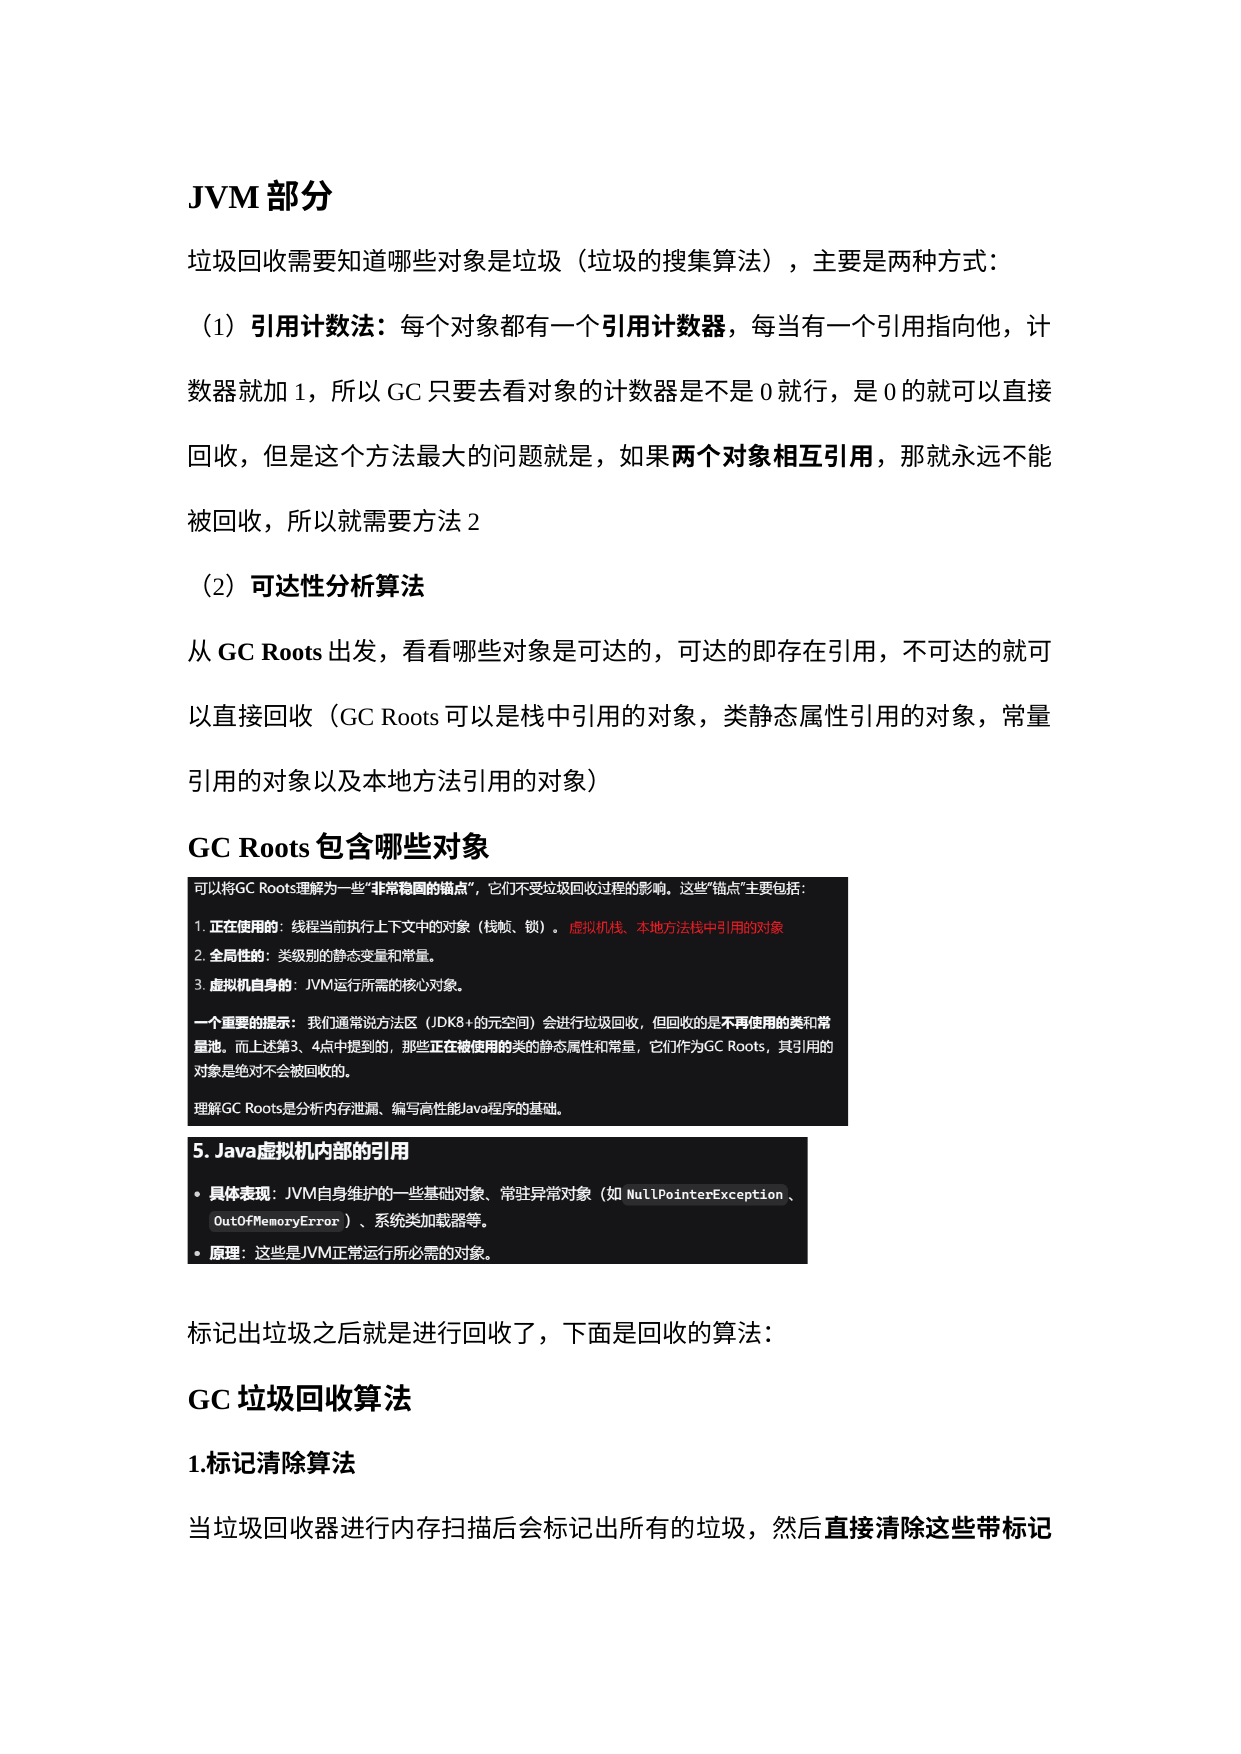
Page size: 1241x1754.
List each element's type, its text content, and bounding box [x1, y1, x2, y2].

text 垃圾回收需要知道哪些对象是垃圾（垃圾的搜集算法），主要是两种方式： [187, 227, 1053, 292]
subtitle GC垃圾回收算法 [187, 1364, 1053, 1429]
text （2）可达性分析算法 [187, 552, 1053, 617]
text 从GC Roots出发，看看哪些对象是可达的，可达的即存在引用，不可达的就可以直接回收（GC Roots可以是栈中引用的对象，类静态属性引用的对象，常量引用的对象以及本地方法引用的对象） [187, 617, 1053, 812]
text （1）引用计数法：每个对象都有一个引用计数器，每当有一个引用指向他，计数器就加1，所以GC只要去看对象的计数器是不是0就行，是0的就可以直接回收，但是这个方法最大的问题就是，如果两个对象相互引用，那就永远不能被回收，所以就需要方法2 [187, 292, 1053, 552]
subtitle GC Roots包含哪些对象 [187, 812, 1053, 877]
text 标记出垃圾之后就是进行回收了，下面是回收的算法： [187, 1299, 1053, 1364]
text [187, 1494, 1053, 1559]
text 1.标记清除算法 [187, 1429, 1053, 1494]
subtitle JVM部分 [187, 162, 1053, 227]
picture [187, 877, 849, 1126]
picture [187, 1137, 808, 1264]
